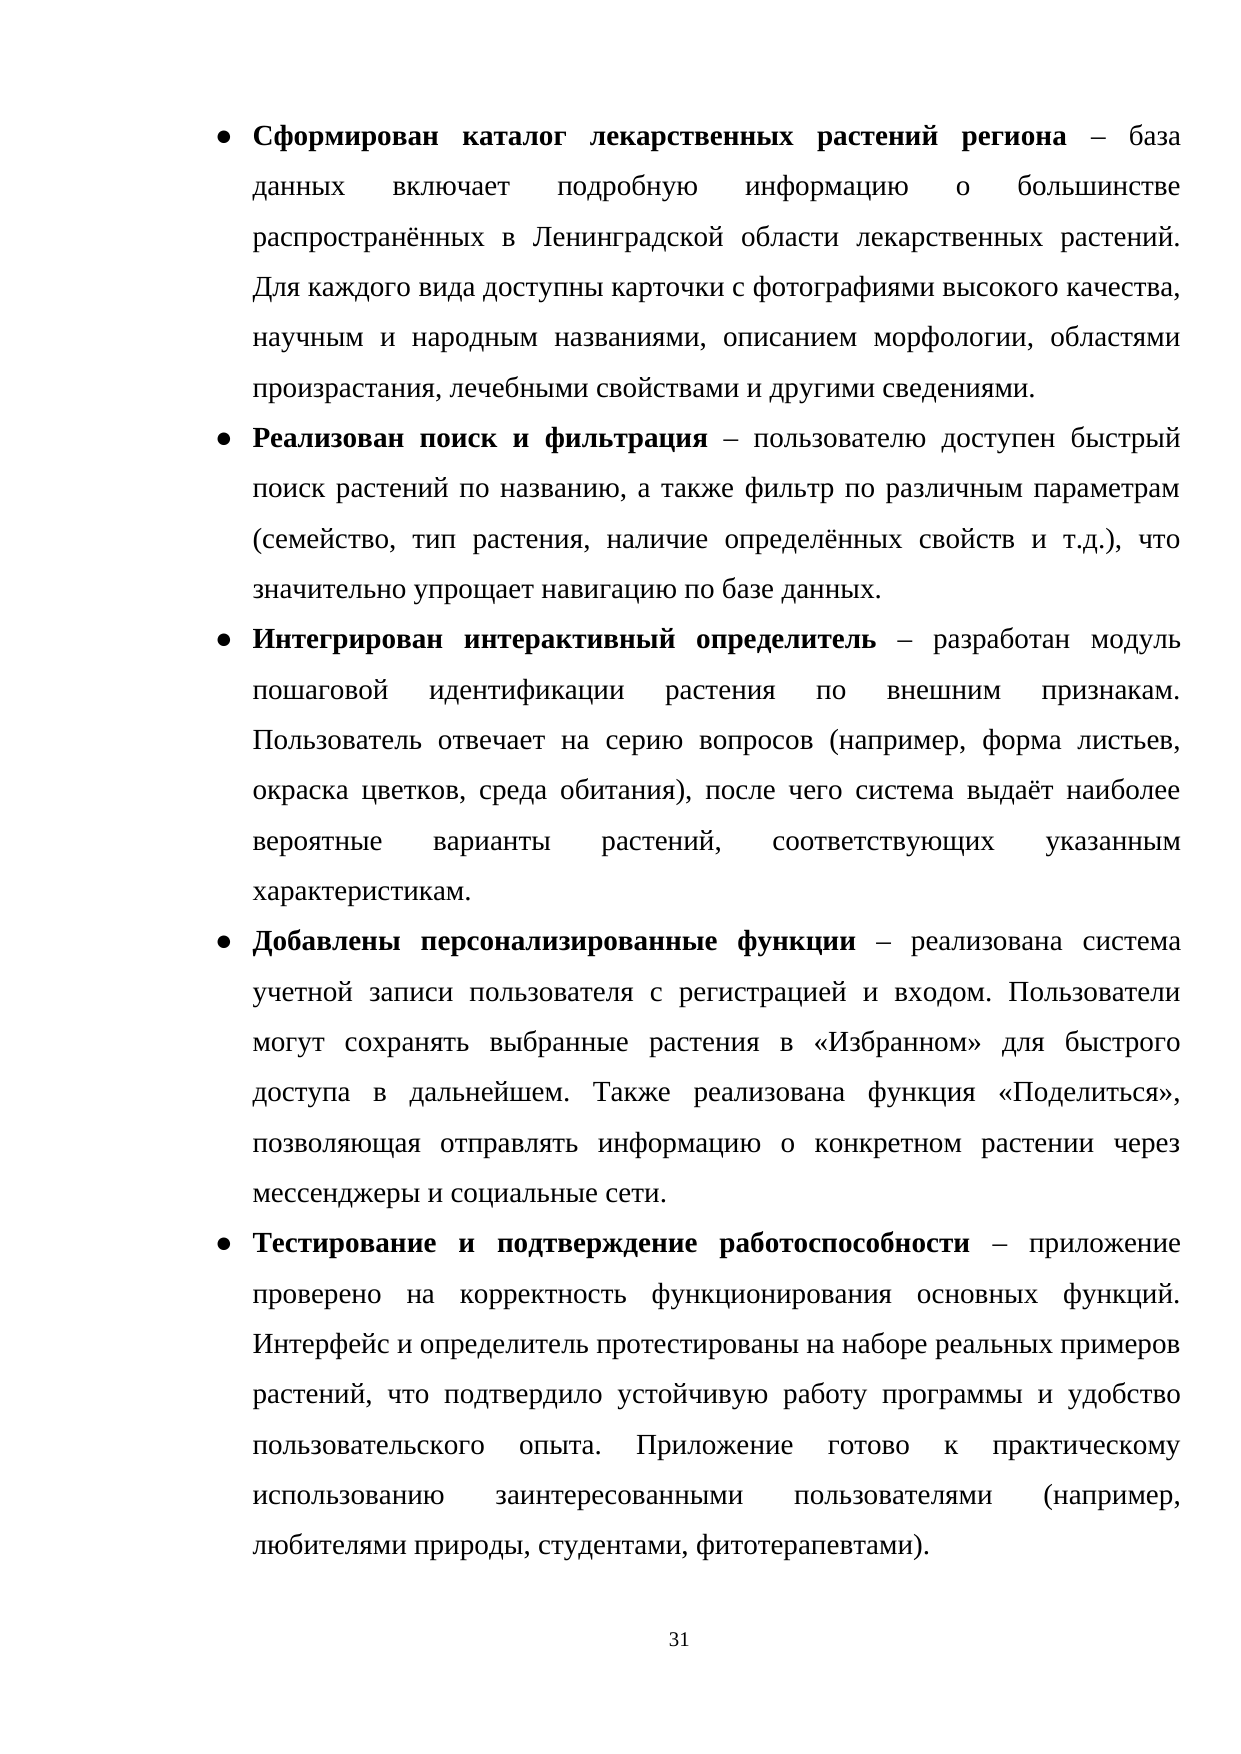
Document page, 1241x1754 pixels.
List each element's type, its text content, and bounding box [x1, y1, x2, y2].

list Тестирование и подтверждение работоспособности – приложение проверено на корректность функционирования основных функций. Интерфейс и определитель протестированы на наборе реальных примеров растений, что подтвердило устойчивую работу программы и удобство пользовательского опыта. Приложение готово к практическому использованию заинтересованными пользователями (например, любителями природы, студентами, фитотерапевтами). [215, 1225, 1181, 1561]
list Реализован поиск и фильтрация – пользователю доступен быстрый поиск растений по названию, а также фильтр по различным параметрам (семейство, тип растения, наличие определённых свойств и т.д.), что значительно упрощает навигацию по базе данных. [215, 420, 1181, 605]
list Сформирован каталог лекарственных растений региона – база данных включает подробную информацию о большинстве распространённых в Ленинградской области лекарственных растений. Для каждого вида доступны карточки с фотографиями высокого качества, научным и народным названиями, описанием морфологии, областями произрастания, лечебными свойствами и другими сведениями. [215, 118, 1181, 403]
list Добавлены персонализированные функции – реализована система учетной записи пользователя с регистрацией и входом. Пользователи могут сохранять выбранные растения в «Избранном» для быстрого доступа в дальнейшем. Также реализована функция «Поделиться», позволяющая отправлять информацию о конкретном растении через мессенджеры и социальные сети. [215, 923, 1181, 1209]
list Интегрирован интерактивный определитель – разработан модуль пошаговой идентификации растения по внешним признакам. Пользователь отвечает на серию вопросов (например, форма листьев, окраска цветков, среда обитания), после чего система выдаёт наиболее вероятные варианты растений, соответствующих указанным характеристикам. [215, 621, 1181, 907]
